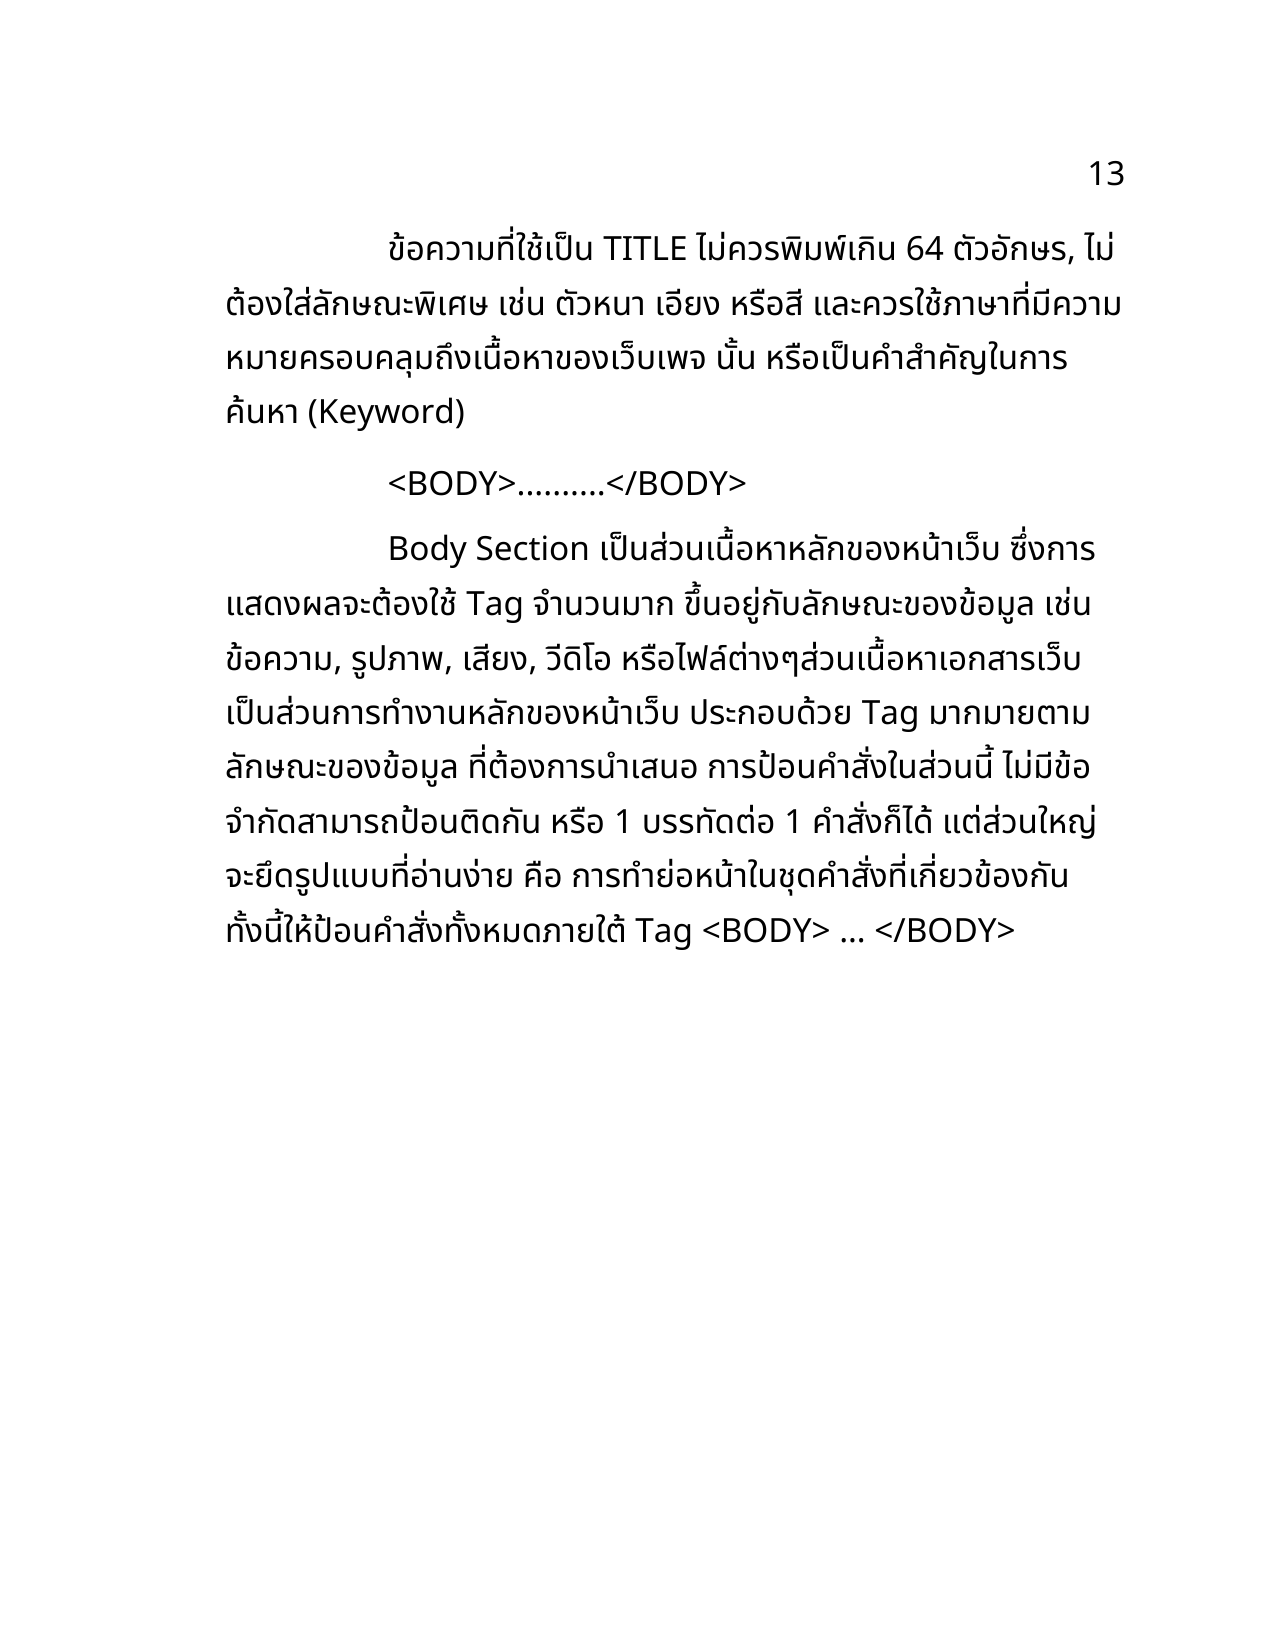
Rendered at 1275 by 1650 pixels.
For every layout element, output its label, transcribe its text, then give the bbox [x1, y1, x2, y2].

text Body Section เป็นส่วนเนื้อหาหลักของหน้าเว็บ ซึ่งการแสดงผลจะต้องใช้ Tag จำนวนมาก ขึ้นอยู่กับลักษณะของข้อมูล เช่น ข้อความ, รูปภาพ, เสียง, วีดิโอ หรือไฟล์ต่างๆส่วนเนื้อหาเอกสารเว็บ เป็นส่วนการทำงานหลักของหน้าเว็บ ประกอบด้วย Tag มากมายตามลักษณะของข้อมูล ที่ต้องการนำเสนอ การป้อนคำสั่งในส่วนนี้ ไม่มีข้อจำกัดสามารถป้อนติดกัน หรือ 1 บรรทัดต่อ 1 คำสั่งก็ได้ แต่ส่วนใหญ่จะยึดรูปแบบที่อ่านง่าย คือ การทำย่อหน้าในชุดคำสั่งที่เกี่ยวข้องกัน ทั้งนี้ให้ป้อนคำสั่งทั้งหมดภายใต้ Tag <BODY> … </BODY> [225, 525, 1125, 957]
text <BODY>..........</BODY> [225, 459, 1125, 505]
text ข้อความที่ใช้เป็น TITLE ไม่ควรพิมพ์เกิน 64 ตัวอักษร, ไม่ต้องใส่ลักษณะพิเศษ เช่น ตัวหนา เอียง หรือสี และควรใช้ภาษาที่มีความหมายครอบคลุมถึงเนื้อหาของเว็บเพจ นั้น หรือเป็นคำสำคัญในการค้นหา (Keyword) [225, 225, 1125, 439]
